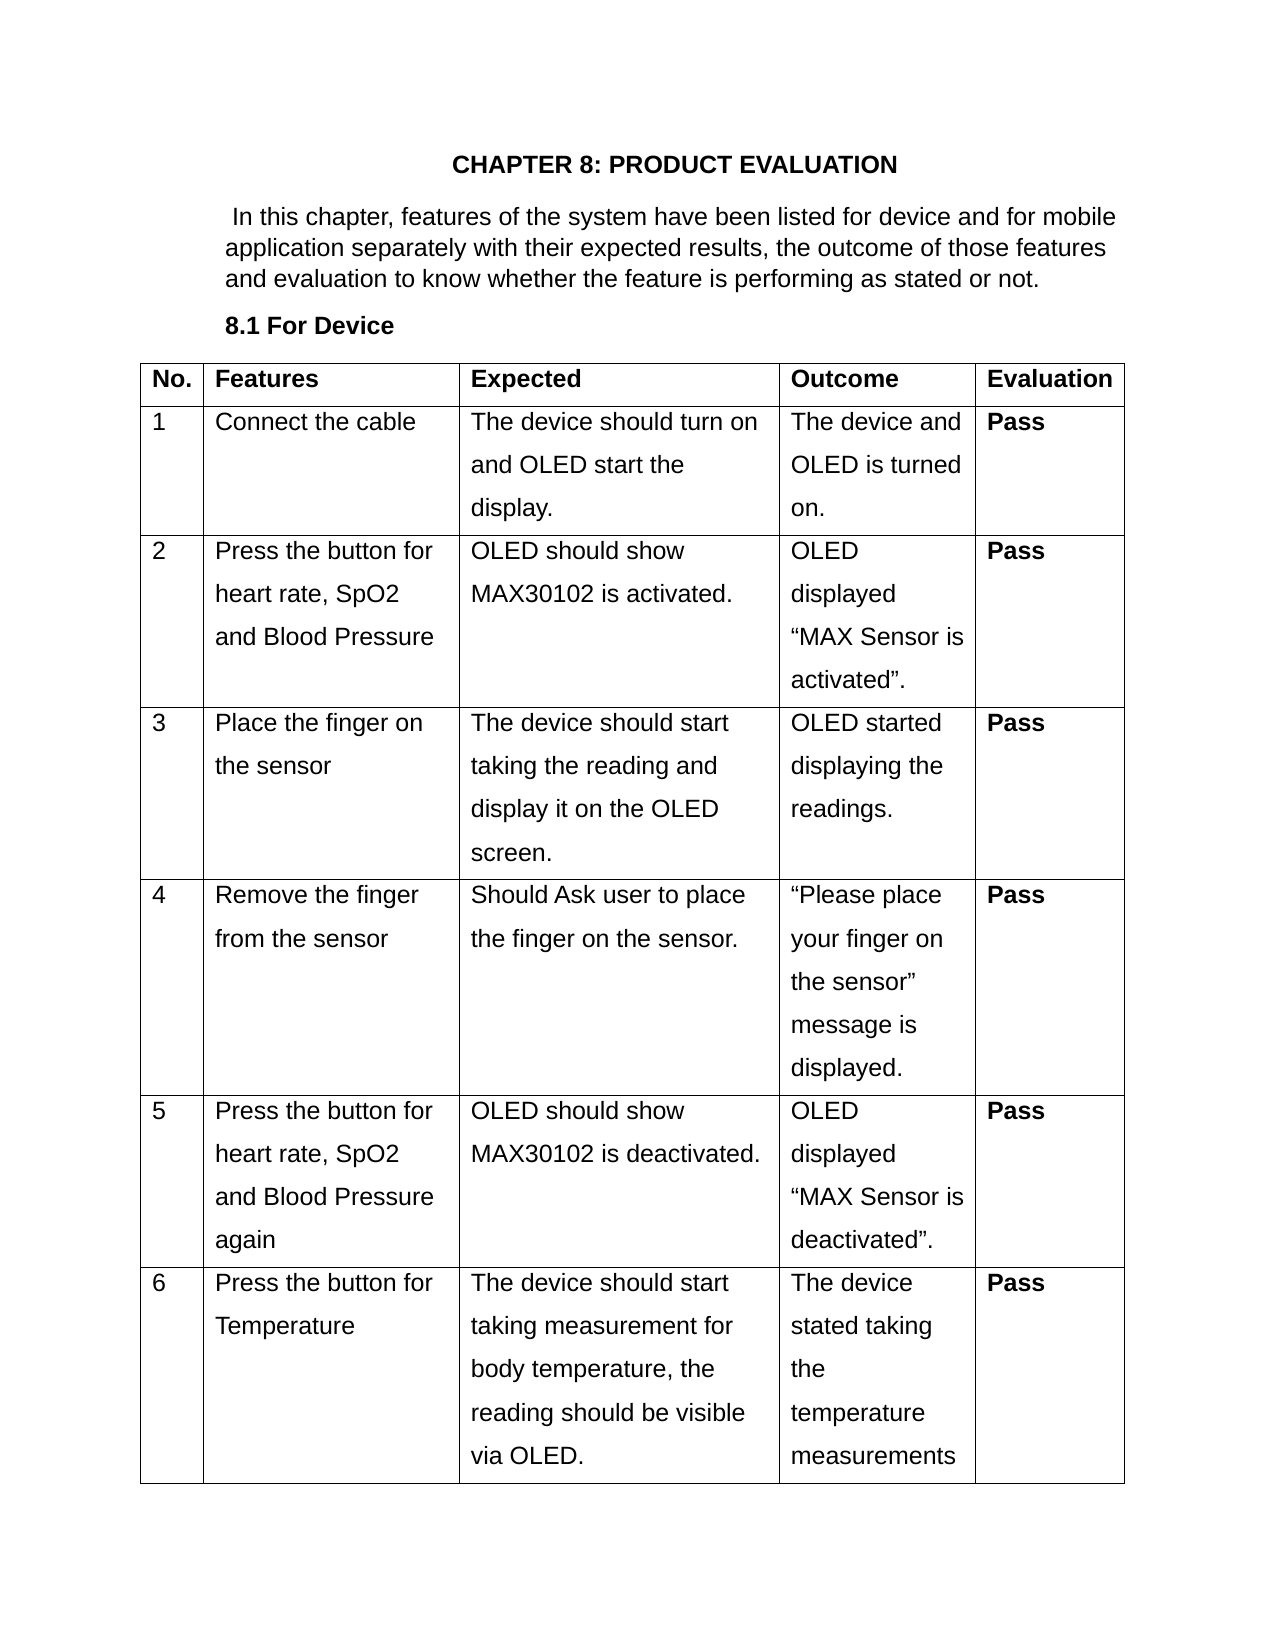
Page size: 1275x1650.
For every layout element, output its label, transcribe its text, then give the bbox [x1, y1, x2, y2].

table_cell The device should start taking the reading and display it on the OLED screen. [460, 708, 779, 879]
table_cell Pass [976, 1268, 1124, 1482]
table_cell 5 [141, 1096, 203, 1267]
table_header Outcome [780, 364, 975, 406]
table_header Features [204, 364, 459, 406]
table_cell Pass [976, 536, 1124, 707]
table_header Expected [460, 364, 779, 406]
table_cell 3 [141, 708, 203, 879]
table_cell OLED displayed “MAX Sensor is deactivated”. [780, 1096, 975, 1267]
table_cell 2 [141, 536, 203, 707]
table_cell Press the button for heart rate, SpO2 and Blood Pressure again [204, 1096, 459, 1267]
table_cell Should Ask user to place the finger on the sensor. [460, 880, 779, 1095]
subtitle CHAPTER 8: PRODUCT EVALUATION [225, 150, 1125, 179]
table_cell The device should turn on and OLED start the display. [460, 407, 779, 535]
table_header Evaluation [976, 364, 1124, 406]
table_cell Pass [976, 1096, 1124, 1267]
subtitle 8.1 For Device [225, 311, 1125, 340]
table_cell “Please place your finger on the sensor” message is displayed. [780, 880, 975, 1095]
table_cell Pass [976, 407, 1124, 535]
table_cell Remove the finger from the sensor [204, 880, 459, 1095]
table_cell 6 [141, 1268, 203, 1482]
table_cell 1 [141, 407, 203, 535]
table_cell 4 [141, 880, 203, 1095]
table_cell Pass [976, 880, 1124, 1095]
table_cell OLED displayed “MAX Sensor is activated”. [780, 536, 975, 707]
table_cell Connect the cable [204, 407, 459, 535]
table_cell Place the finger on the sensor [204, 708, 459, 879]
table_cell Press the button for heart rate, SpO2 and Blood Pressure [204, 536, 459, 707]
table_header No. [141, 364, 203, 406]
table_cell OLED started displaying the readings. [780, 708, 975, 879]
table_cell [780, 1268, 975, 1482]
table_cell OLED should show MAX30102 is activated. [460, 536, 779, 707]
table_cell OLED should show MAX30102 is deactivated. [460, 1096, 779, 1267]
table_cell The device and OLED is turned on. [780, 407, 975, 535]
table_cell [204, 1268, 459, 1482]
table_cell Pass [976, 708, 1124, 879]
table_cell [460, 1268, 779, 1482]
text In this chapter, features of the system have been listed for device and for mobile application separately with their expected results, the outcome of those features and evaluation to know whether the feature is performing as stated or not. [225, 201, 1125, 292]
